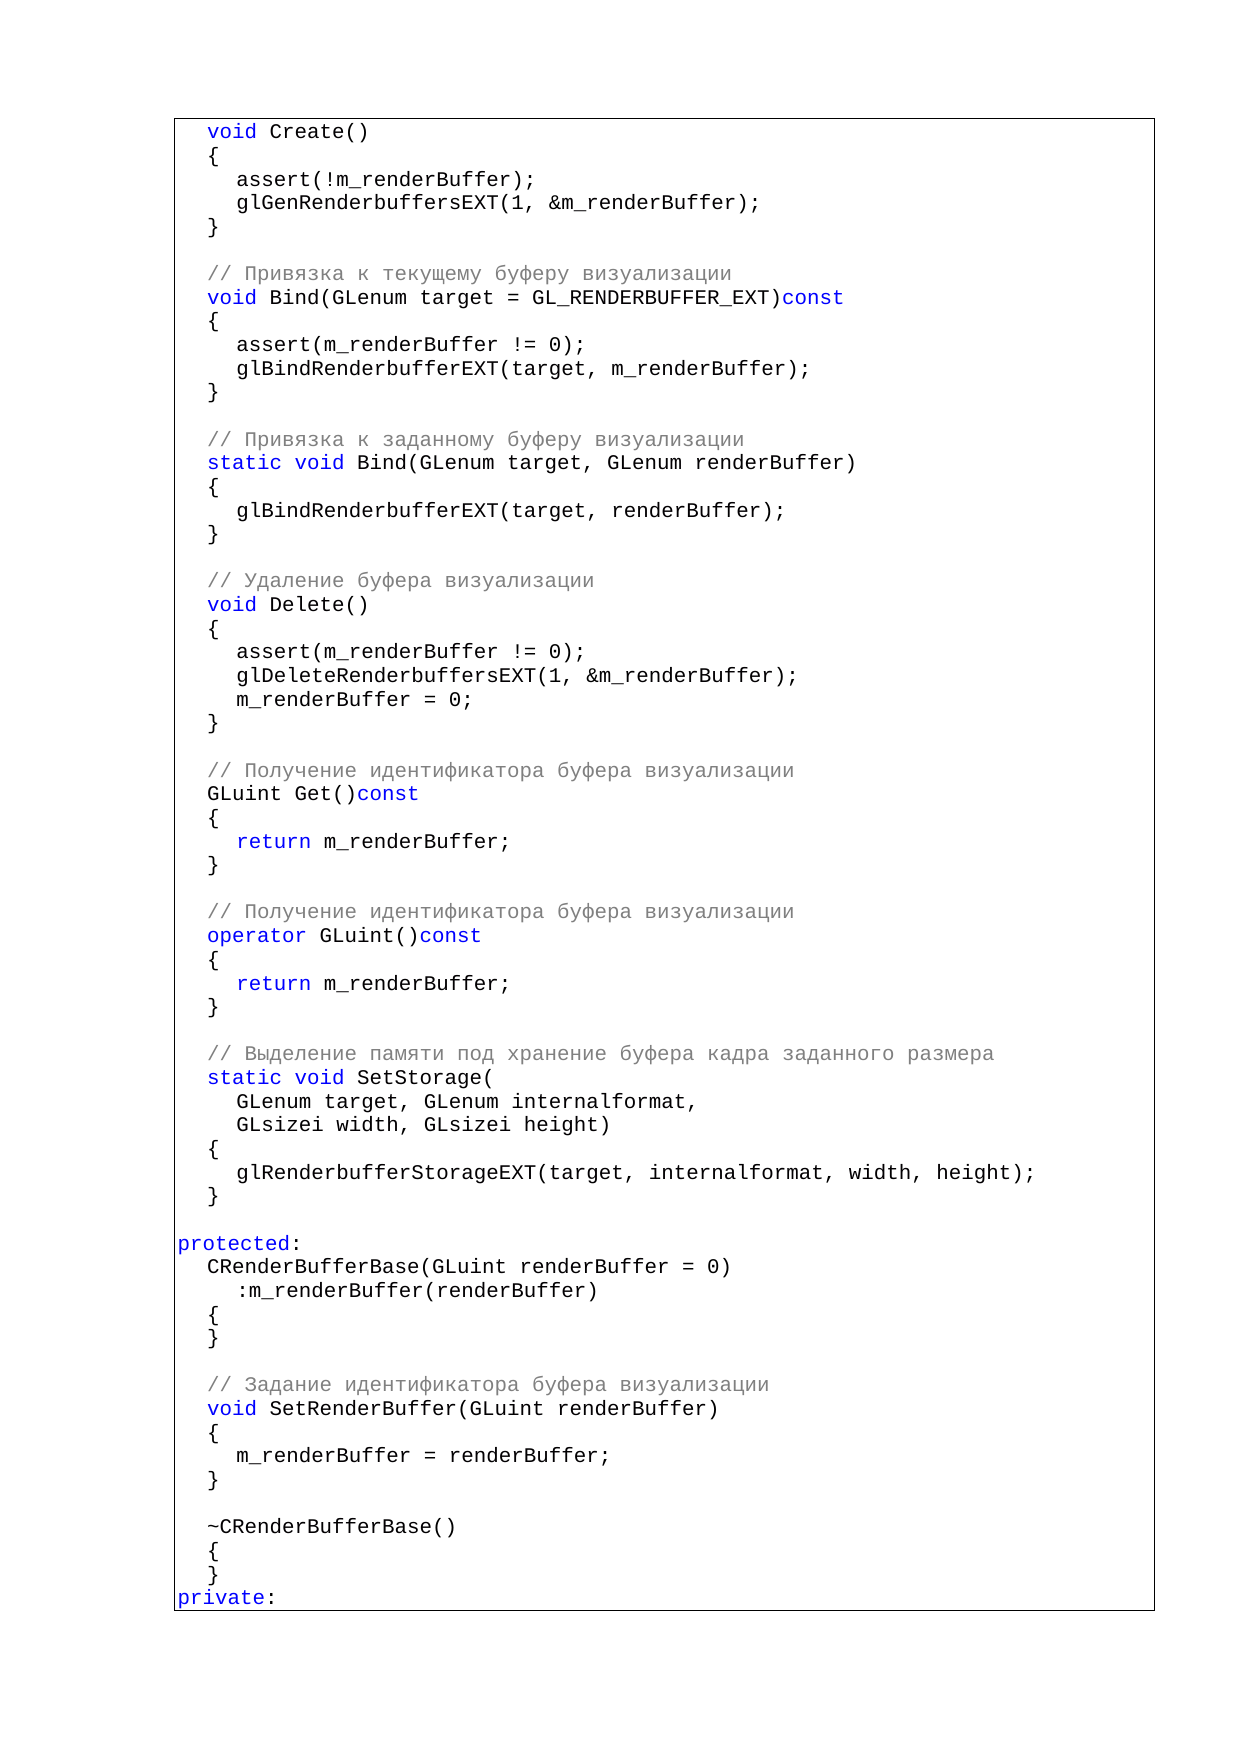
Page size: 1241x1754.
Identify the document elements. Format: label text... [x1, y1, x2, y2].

text { [177, 310, 1152, 334]
text assert(m_renderBuffer != 0); [177, 334, 1152, 358]
text // Выделение памяти под хранение буфера кадра заданного размера [177, 1043, 1152, 1067]
text glRenderbufferStorageEXT(target, internalformat, width, height); [177, 1162, 1152, 1185]
text GLsizei width, GLsizei height) [177, 1114, 1152, 1138]
text return m_renderBuffer; [177, 831, 1152, 854]
text } [177, 523, 1152, 547]
text operator GLuint()const [177, 925, 1152, 949]
text { [177, 145, 1152, 168]
text { [177, 949, 1152, 972]
text void Delete() [177, 594, 1152, 618]
text // Получение идентификатора буфера визуализации [177, 760, 1152, 783]
text void SetRenderBuffer(GLuint renderBuffer) [177, 1398, 1152, 1422]
text } [177, 1469, 1152, 1493]
text { [177, 1422, 1152, 1445]
text } [177, 1327, 1152, 1351]
text { [177, 476, 1152, 499]
text // Получение идентификатора буфера визуализации [177, 902, 1152, 925]
text } [177, 1564, 1152, 1587]
text m_renderBuffer = renderBuffer; [177, 1445, 1152, 1469]
text { [177, 618, 1152, 641]
text { [177, 1540, 1152, 1564]
text static void SetStorage( [177, 1067, 1152, 1091]
text // Привязка к заданному буферу визуализации [177, 429, 1152, 452]
text CRenderBufferBase(GLuint renderBuffer = 0) [177, 1256, 1152, 1280]
text glGenRenderbuffersEXT(1, &m_renderBuffer); [177, 192, 1152, 216]
text return m_renderBuffer; [177, 972, 1152, 996]
text GLenum target, GLenum internalformat, [177, 1091, 1152, 1114]
text ~CRenderBufferBase() [177, 1516, 1152, 1540]
text } [177, 712, 1152, 736]
text :m_renderBuffer(renderBuffer) [177, 1280, 1152, 1303]
text // Задание идентификатора буфера визуализации [177, 1374, 1152, 1398]
text glBindRenderbufferEXT(target, renderBuffer); [177, 499, 1152, 523]
text assert(m_renderBuffer != 0); [177, 641, 1152, 665]
text { [177, 1303, 1152, 1327]
text } [177, 1185, 1152, 1209]
text GLuint Get()const [177, 783, 1152, 807]
text // Привязка к текущему буферу визуализации [177, 263, 1152, 287]
text } [177, 996, 1152, 1020]
text static void Bind(GLenum target, GLenum renderBuffer) [177, 452, 1152, 476]
text } [177, 854, 1152, 878]
text void Bind(GLenum target = GL_RENDERBUFFER_EXT)const [177, 287, 1152, 310]
text { [177, 807, 1152, 831]
text } [177, 216, 1152, 239]
text glDeleteRenderbuffersEXT(1, &m_renderBuffer); [177, 665, 1152, 689]
text m_renderBuffer = 0; [177, 689, 1152, 712]
text { [177, 1138, 1152, 1162]
text glBindRenderbufferEXT(target, m_renderBuffer); [177, 358, 1152, 381]
text void Create() [175, 119, 1154, 145]
text protected: [177, 1233, 1152, 1256]
text private: [177, 1587, 1152, 1610]
text } [177, 381, 1152, 405]
text assert(!m_renderBuffer); [177, 168, 1152, 192]
text // Удаление буфера визуализации [177, 571, 1152, 594]
